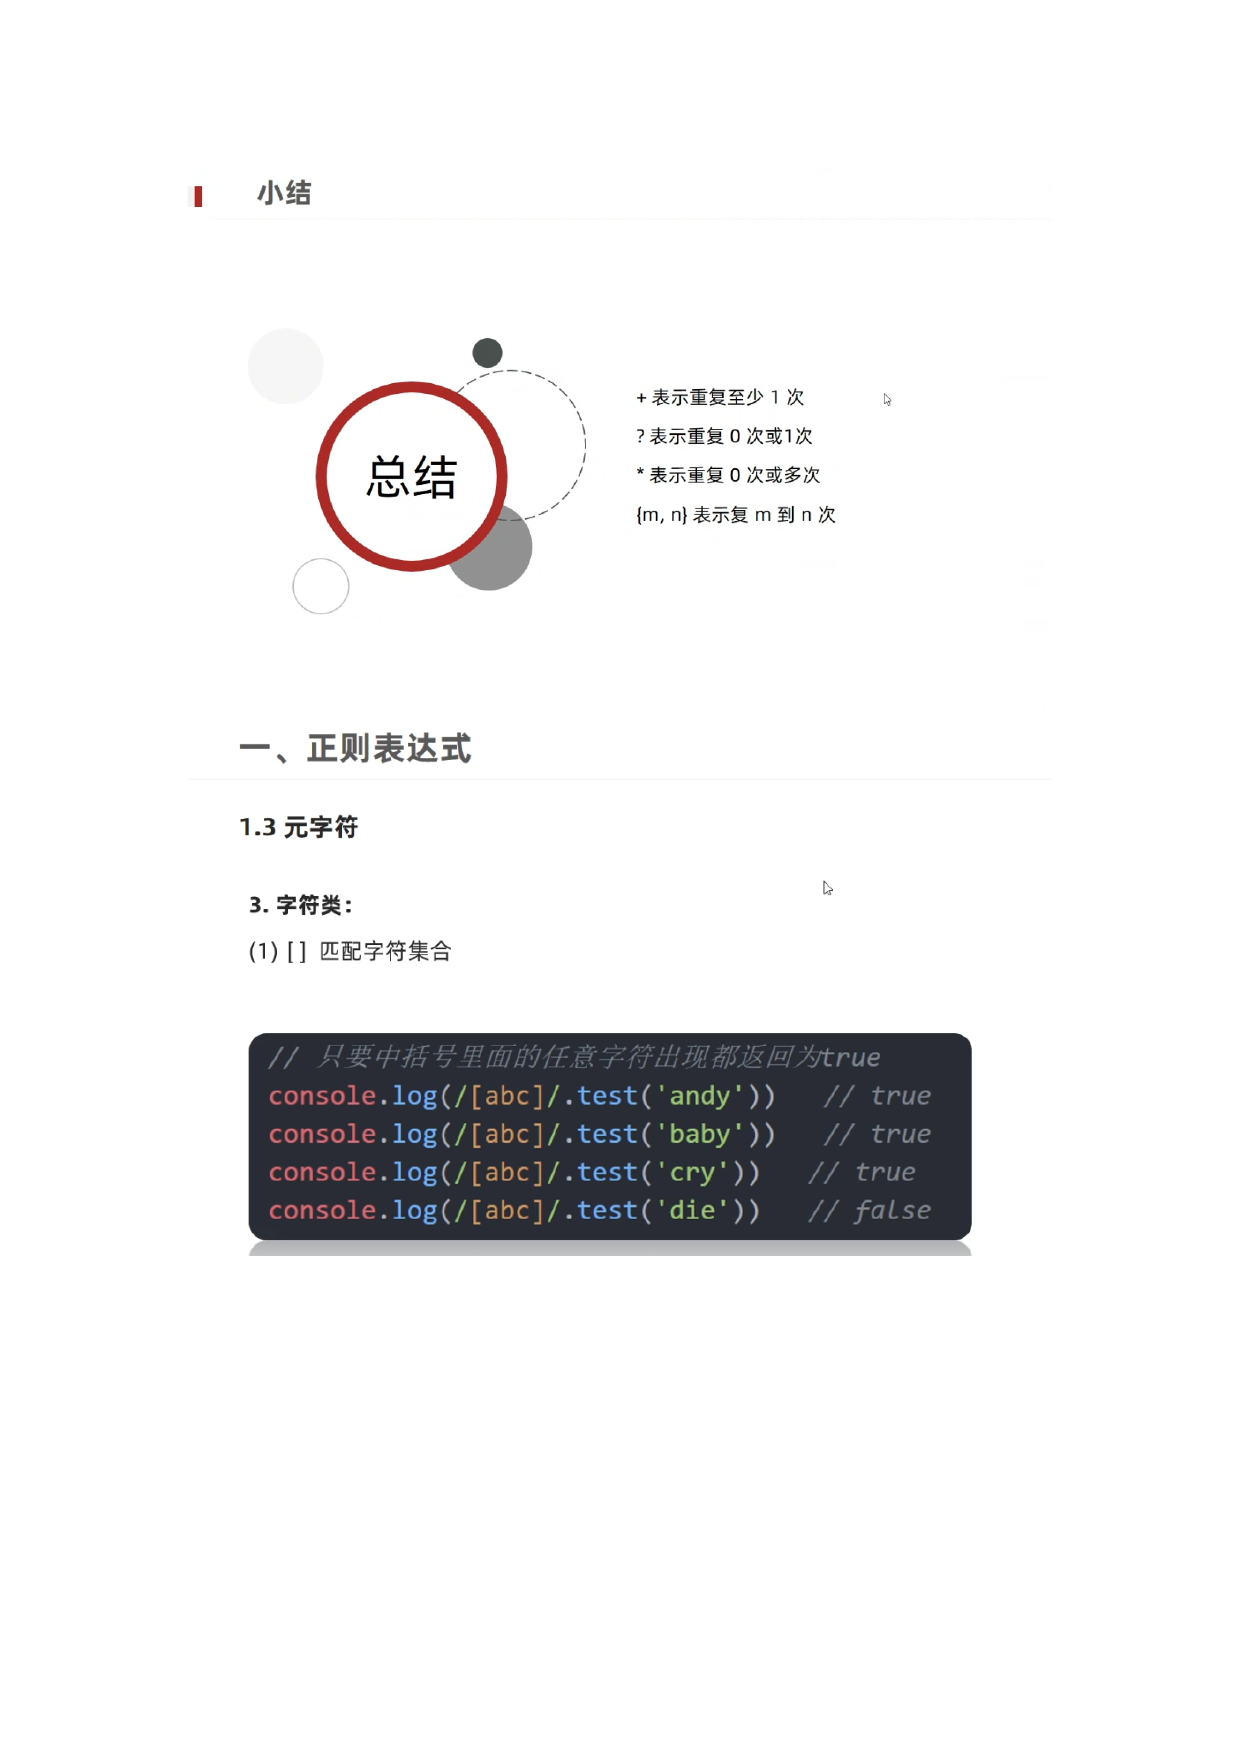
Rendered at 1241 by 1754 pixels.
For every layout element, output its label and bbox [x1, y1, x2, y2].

picture [187, 162, 1053, 713]
picture [187, 714, 1053, 1256]
